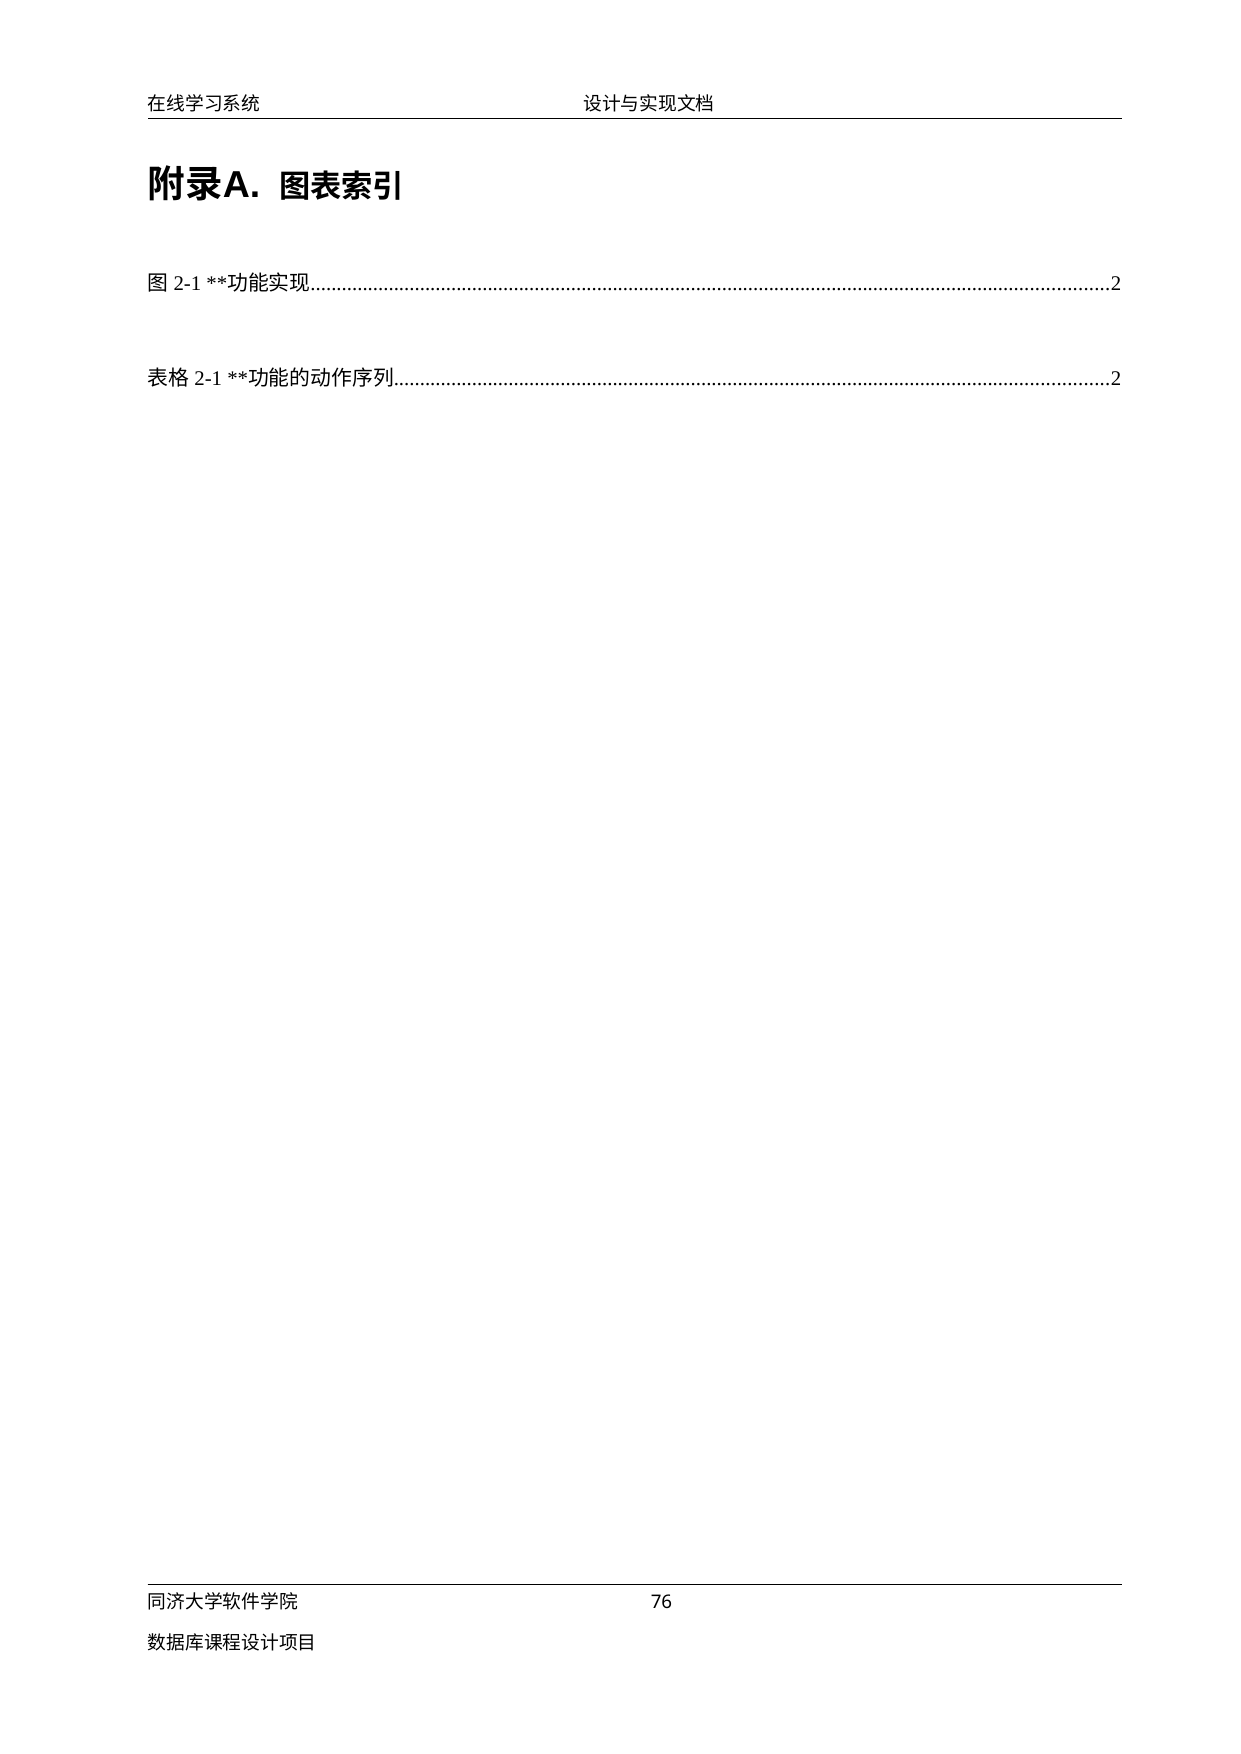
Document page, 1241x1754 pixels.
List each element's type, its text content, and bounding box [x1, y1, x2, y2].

text 图 2-1 **功能实现 2 [148, 265, 1122, 298]
text 图表索引 [148, 148, 1122, 213]
text 表格 2-1 **功能的动作序列 2 [148, 360, 1122, 393]
